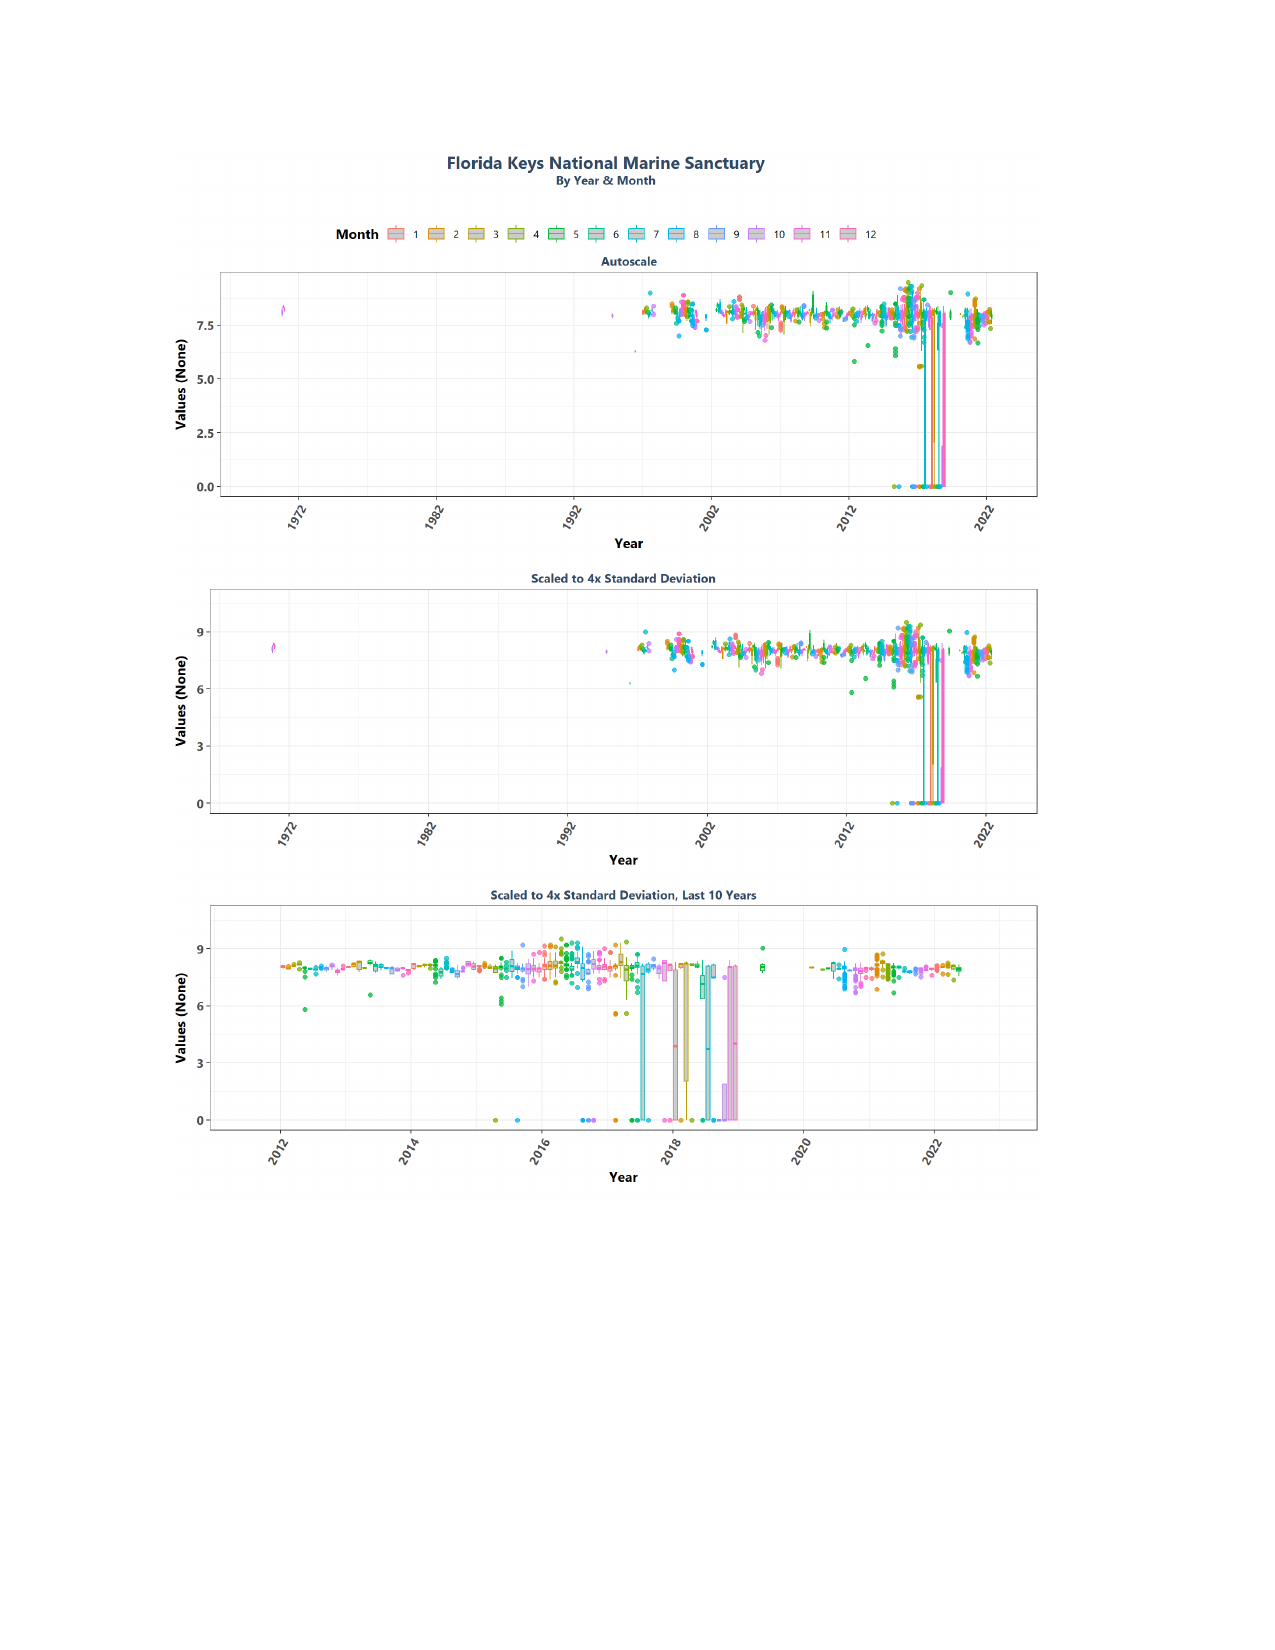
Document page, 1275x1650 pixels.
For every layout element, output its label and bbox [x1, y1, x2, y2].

picture [168, 150, 1044, 1200]
